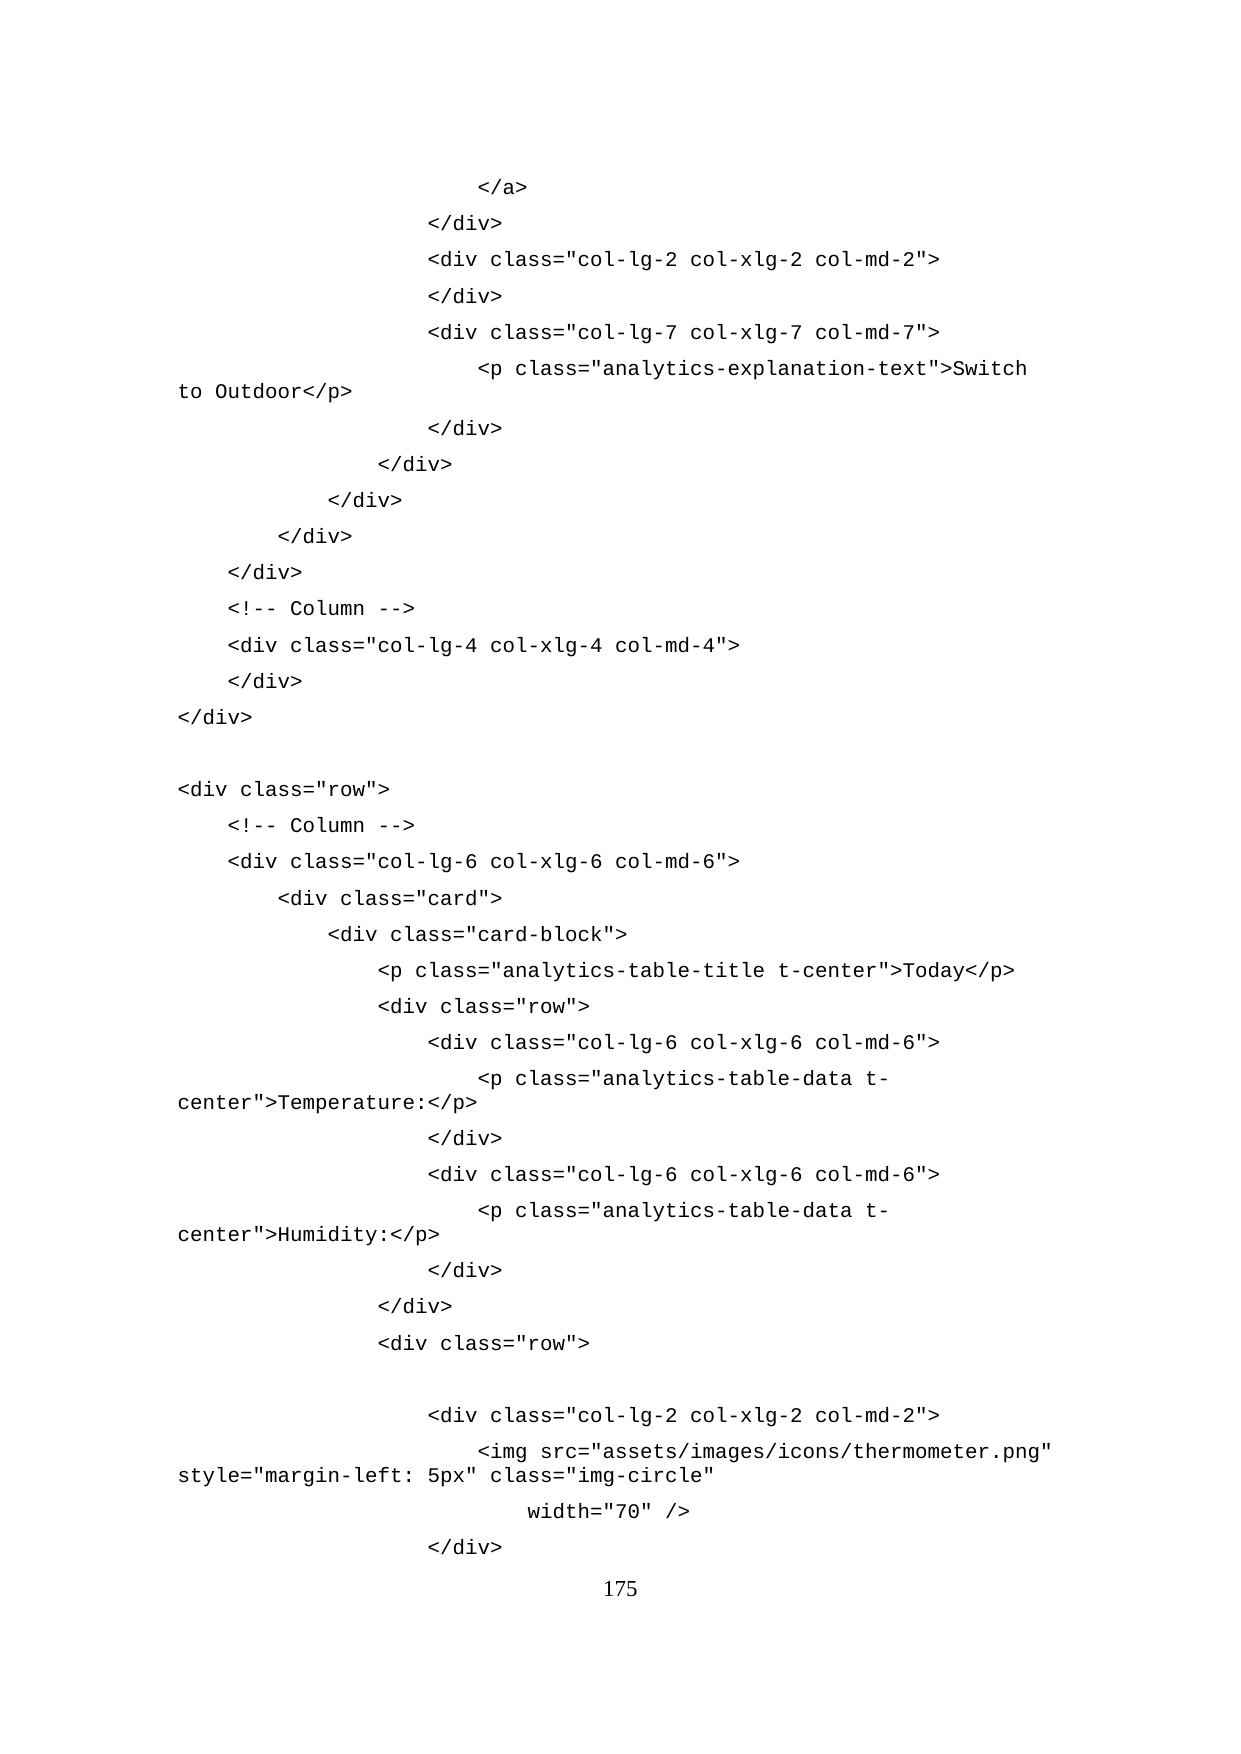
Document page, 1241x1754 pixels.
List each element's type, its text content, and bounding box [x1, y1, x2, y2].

text </div> [177, 526, 1063, 550]
text </div> [177, 418, 1063, 441]
text <div class="card"> [177, 888, 1063, 911]
text <div class="col-lg-2 col-xlg-2 col-md-2"> [177, 249, 1063, 273]
text </div> [177, 213, 1063, 237]
text <div class="row"> [177, 1332, 1063, 1356]
text </div> [177, 1296, 1063, 1320]
text <div class="col-lg-7 col-xlg-7 col-md-7"> [177, 322, 1063, 345]
text <img src="assets/images/icons/thermometer.png" style="margin-left: 5px" class="img-circle" [177, 1441, 1063, 1488]
text <!-- Column --> [177, 598, 1063, 622]
text </div> [177, 1128, 1063, 1152]
text </div> [177, 1537, 1063, 1561]
text <div class="col-lg-6 col-xlg-6 col-md-6"> [177, 1164, 1063, 1188]
text </div> [177, 490, 1063, 514]
text </div> [177, 671, 1063, 694]
text </div> [177, 707, 1063, 731]
text </div> [177, 454, 1063, 477]
text </div> [177, 286, 1063, 309]
text </div> [177, 562, 1063, 586]
text <div class="row"> [177, 996, 1063, 1020]
text </a> [177, 177, 1063, 201]
text <div class="col-lg-4 col-xlg-4 col-md-4"> [177, 634, 1063, 658]
text <p class="analytics-table-data t-center">Humidity:</p> [177, 1200, 1063, 1248]
text <p class="analytics-table-data t-center">Temperature:</p> [177, 1068, 1063, 1116]
text <div class="row"> [177, 779, 1063, 803]
text <div class="col-lg-6 col-xlg-6 col-md-6"> [177, 851, 1063, 875]
text <div class="col-lg-2 col-xlg-2 col-md-2"> [177, 1405, 1063, 1428]
text <div class="col-lg-6 col-xlg-6 col-md-6"> [177, 1032, 1063, 1056]
text width="70" /> [177, 1501, 1063, 1524]
text <p class="analytics-table-title t-center">Today</p> [177, 960, 1063, 983]
text <p class="analytics-explanation-text">Switch to Outdoor</p> [177, 358, 1063, 405]
text </div> [177, 1260, 1063, 1284]
text <div class="card-block"> [177, 924, 1063, 947]
text <!-- Column --> [177, 815, 1063, 839]
